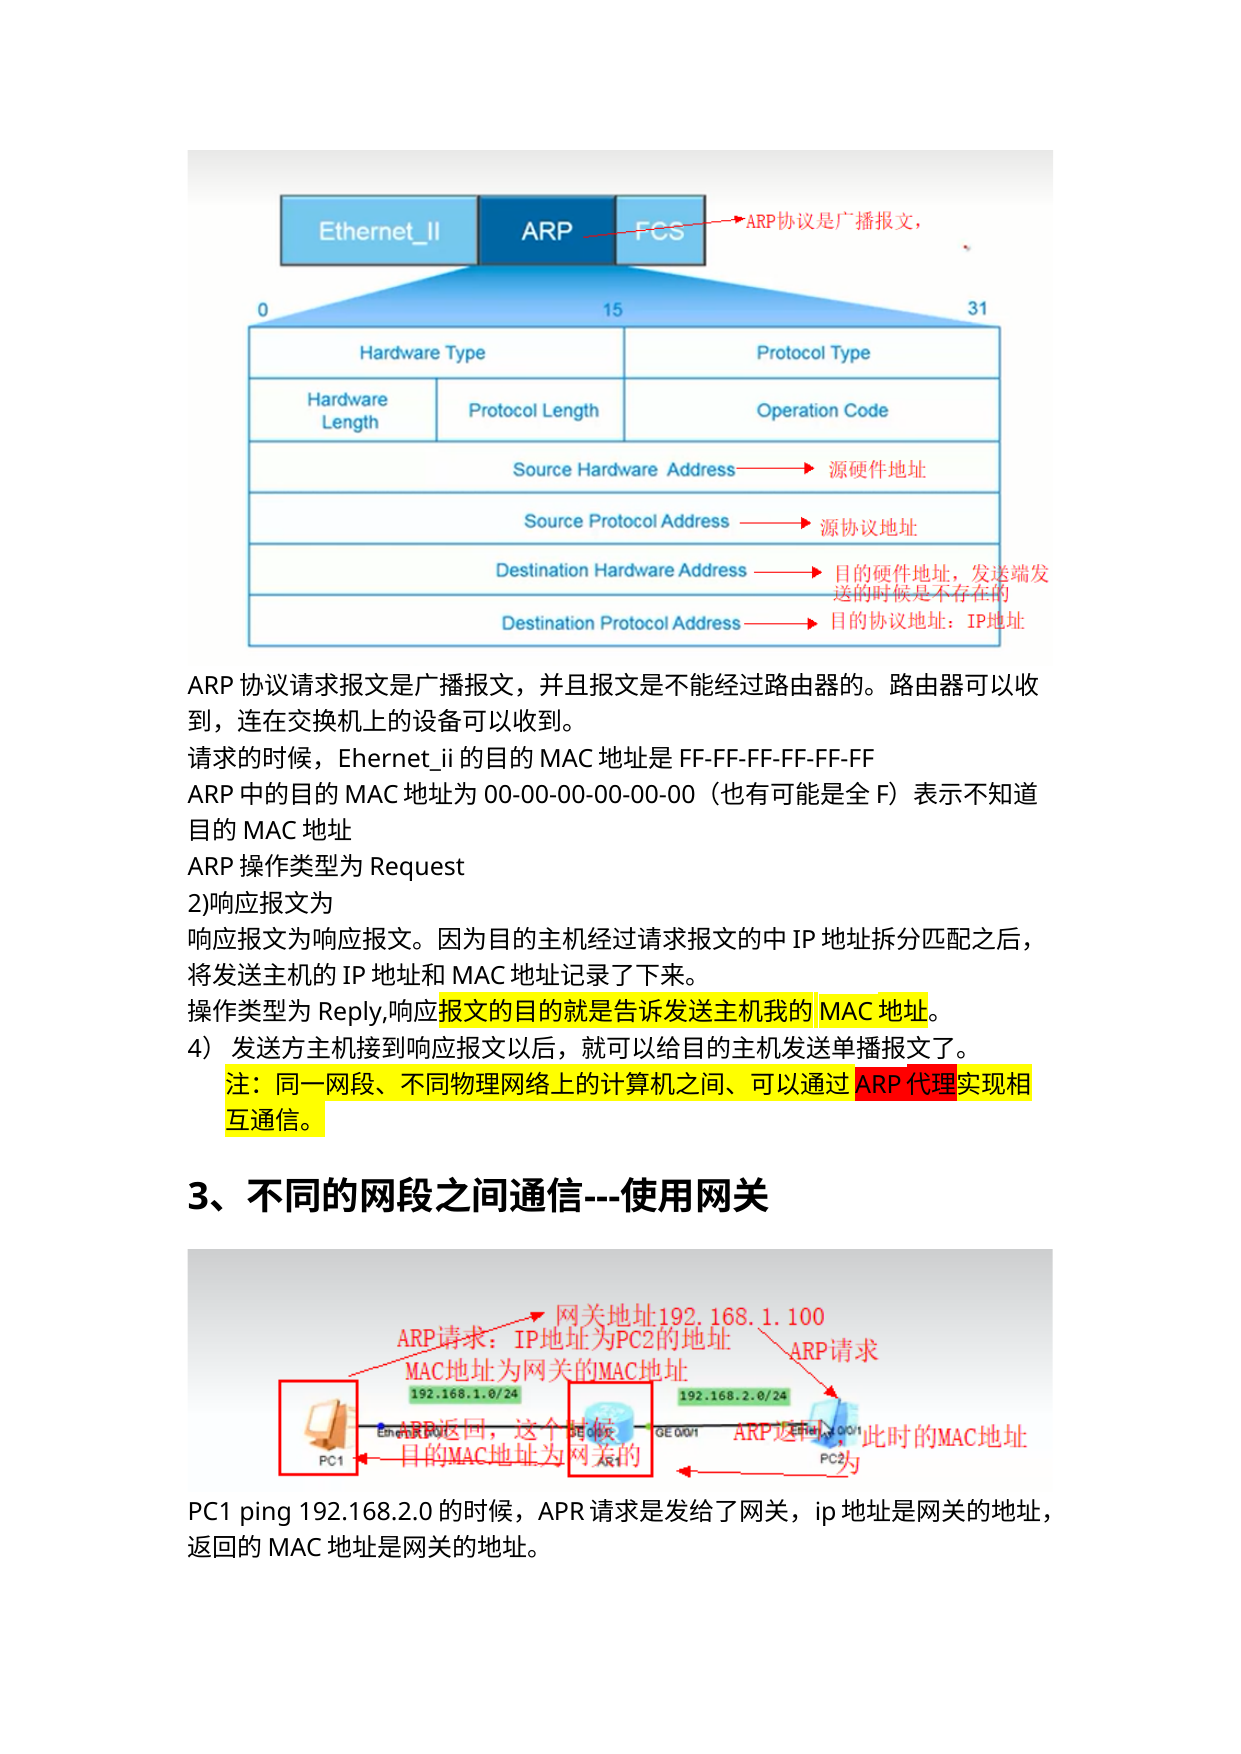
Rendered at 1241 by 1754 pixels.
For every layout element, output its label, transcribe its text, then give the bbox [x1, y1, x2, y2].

text ARP中的目的MAC地址为00-00-00-00-00-00（也有可能是全F）表示不知道目的MAC地址 [187, 774, 1053, 847]
text 操作类型为Reply,响应报文的目的就是告诉发送主机我的MAC地址。 [187, 992, 439, 1028]
text 2)响应报文为 [187, 883, 1053, 919]
text PC1 ping 192.168.2.0的时候，APR请求是发给了网关，ip地址是网关的地址，返回的MAC地址是网关的地址。 [187, 1492, 1053, 1564]
picture [187, 150, 1054, 666]
text 响应报文为响应报文。因为目的主机经过请求报文的中IP地址拆分匹配之后，将发送主机的IP地址和MAC地址记录了下来。 [187, 919, 1053, 992]
list 注：同一网段、不同物理网络上的计算机之间、可以通过ARP代理实现相互通信。 [325, 1064, 1053, 1137]
text ARP协议请求报文是广播报文，并且报文是不能经过路由器的。路由器可以收到，连在交换机上的设备可以收到。 [187, 666, 1053, 738]
picture [187, 1249, 1053, 1492]
text 请求的时候，Ehernet_ii的目的MAC地址是FF-FF-FF-FF-FF-FF [187, 738, 1053, 774]
subtitle 3、不同的网段之间通信---使用网关 [187, 1166, 1053, 1221]
text ARP操作类型为Request [187, 847, 1053, 883]
text 操作类型为Reply,响应报文的目的就是告诉发送主机我的MAC地址。 [928, 992, 1053, 1028]
list 发送方主机接到响应报文以后，就可以给目的主机发送单播报文了。 [187, 1028, 1053, 1064]
